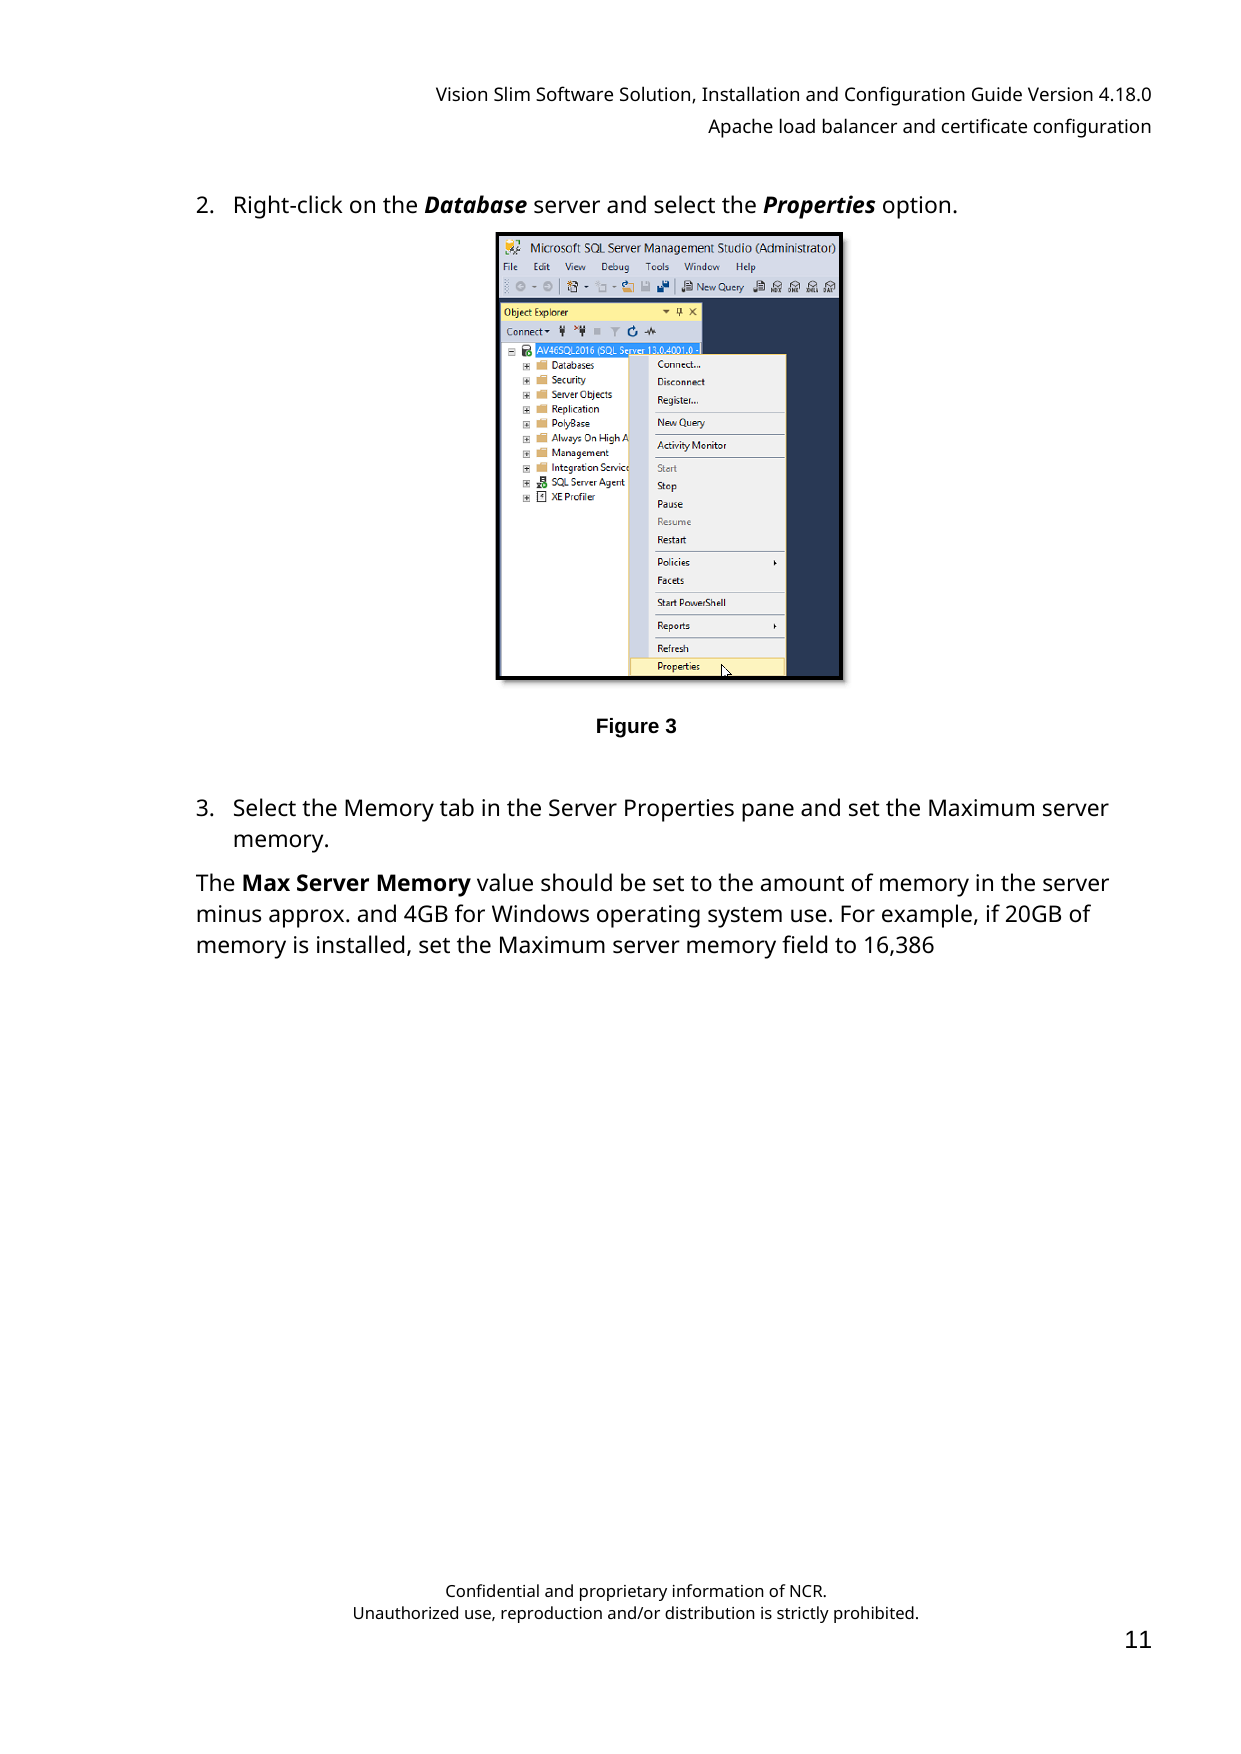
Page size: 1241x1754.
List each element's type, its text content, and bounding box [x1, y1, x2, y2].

picture [495, 232, 852, 689]
list Right-click on the Database server and select the Properties option. [196, 189, 1152, 220]
text The Max Server Memory value should be set to the amount of memory in the server minus approx. and 4GB for Windows operating system use. For example, if 20GB of memory is installed, set the Maximum server memory field to 16,386 [196, 867, 1152, 961]
list Select the Memory tab in the Server Properties pane and set the Maximum server memory. [196, 792, 1152, 854]
text Figure 3 [121, 714, 1152, 738]
